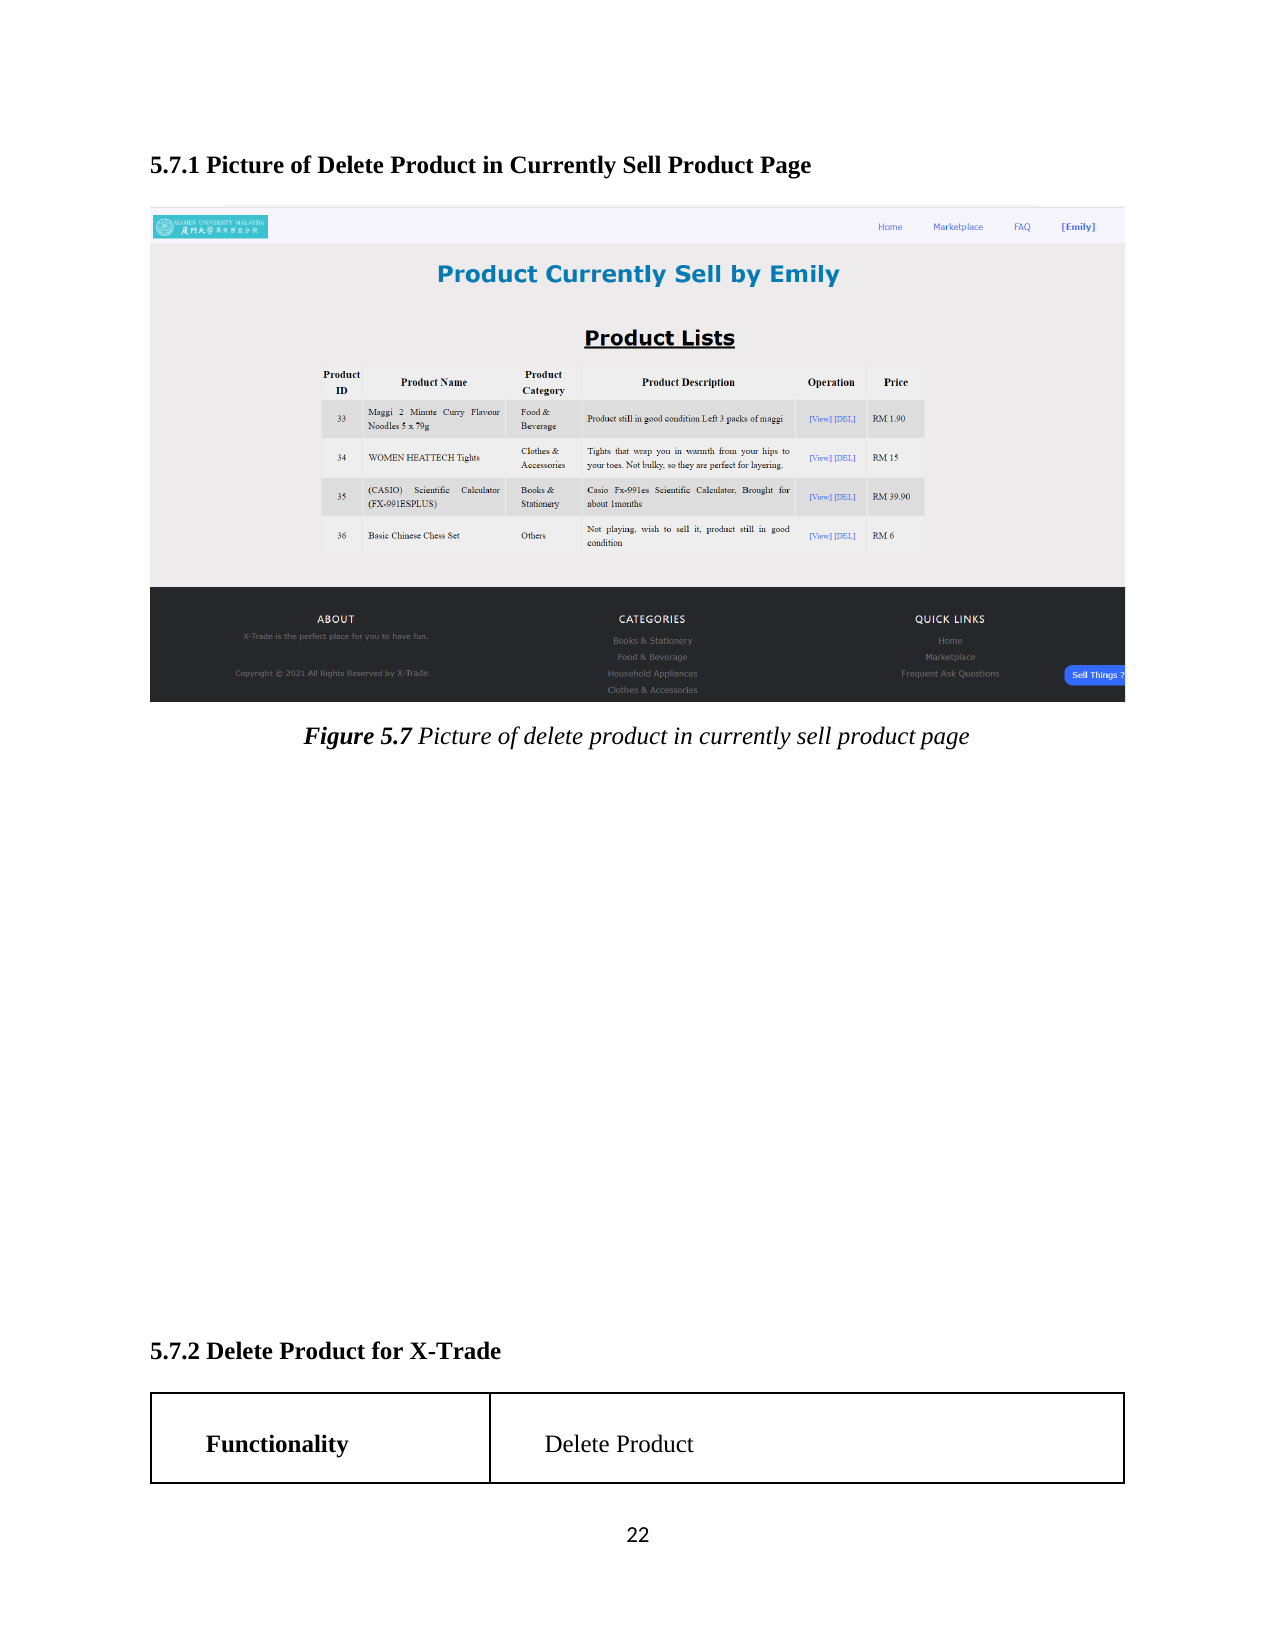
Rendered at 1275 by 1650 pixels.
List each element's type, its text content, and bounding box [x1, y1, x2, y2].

subtitle 5.7.2 Delete Product for X-Trade [150, 1336, 1125, 1365]
subtitle 5.7.1 Picture of Delete Product in Currently Sell Product Page [150, 150, 1125, 179]
text Figure 5.7 Picture of delete product in currently sell product page [150, 721, 1125, 750]
table_header Delete Product [491, 1394, 1123, 1482]
picture [150, 205, 1125, 702]
table_header Functionality [152, 1394, 489, 1482]
